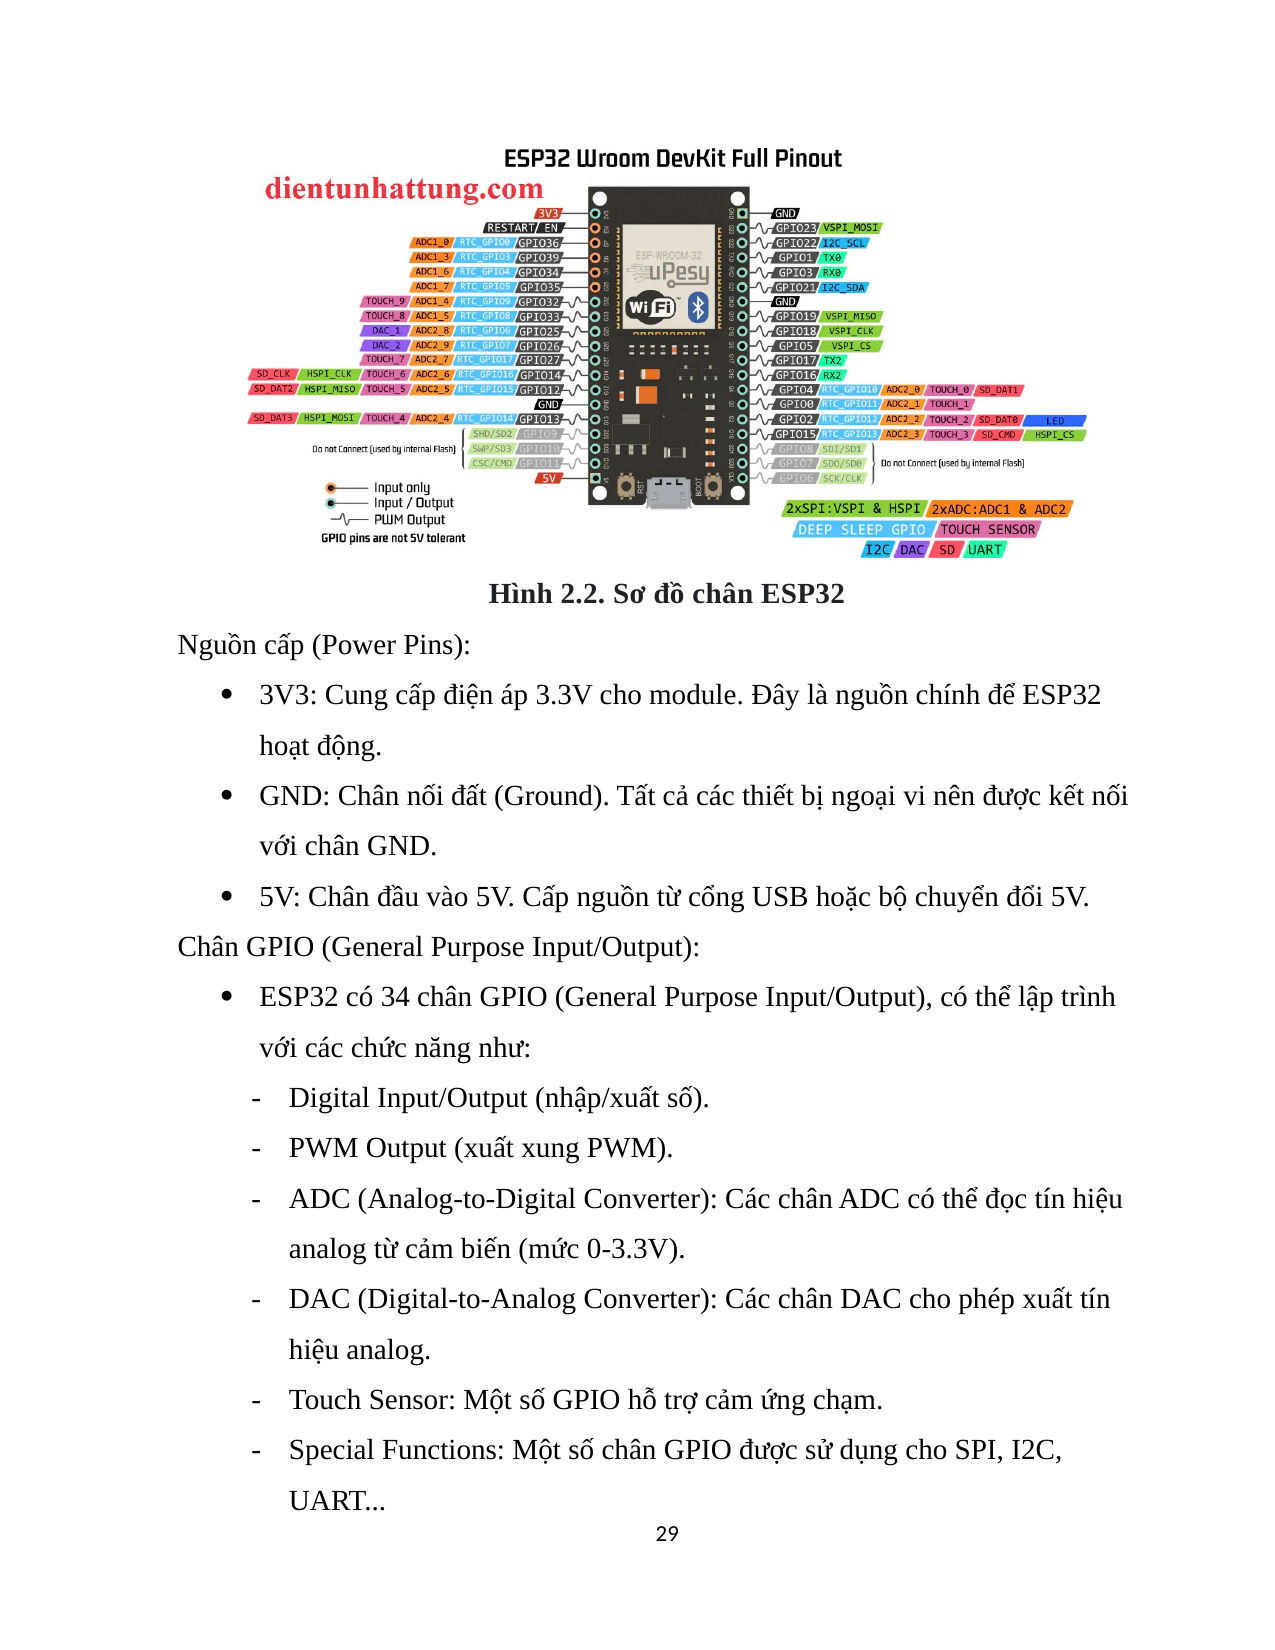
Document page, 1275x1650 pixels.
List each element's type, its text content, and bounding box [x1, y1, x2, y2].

list 3V3: Cung cấp điện áp 3.3V cho module. Đây là nguồn chính để ESP32 hoạt động. [222, 677, 1157, 761]
list 5V: Chân đầu vào 5V. Cấp nguồn từ cổng USB hoặc bộ chuyển đổi 5V. [222, 879, 1157, 912]
list Special Functions: Một số chân GPIO được sử dụng cho SPI, I2C, UART... [251, 1432, 1157, 1516]
text Nguồn cấp (Power Pins): [177, 627, 1157, 661]
text Hình 2.2. Sơ đồ chân ESP32 [177, 577, 1157, 610]
text Chân GPIO (General Purpose Input/Output): [177, 929, 1157, 963]
list GND: Chân nối đất (Ground). Tất cả các thiết bị ngoại vi nên được kết nối với chân GND. [222, 778, 1157, 862]
list ESP32 có 34 chân GPIO (General Purpose Input/Output), có thể lập trình với các chức năng như: [222, 979, 1157, 1063]
list DAC (Digital-to-Analog Converter): Các chân DAC cho phép xuất tín hiệu analog. [251, 1281, 1157, 1365]
list PWM Output (xuất xung PWM). [251, 1131, 1157, 1164]
list Touch Sensor: Một số GPIO hỗ trợ cảm ứng chạm. [251, 1382, 1157, 1416]
picture [247, 148, 1087, 558]
list ADC (Analog-to-Digital Converter): Các chân ADC có thể đọc tín hiệu analog từ cảm biến (mức 0-3.3V). [251, 1181, 1157, 1265]
list Digital Input/Output (nhập/xuất số). [251, 1080, 1157, 1114]
